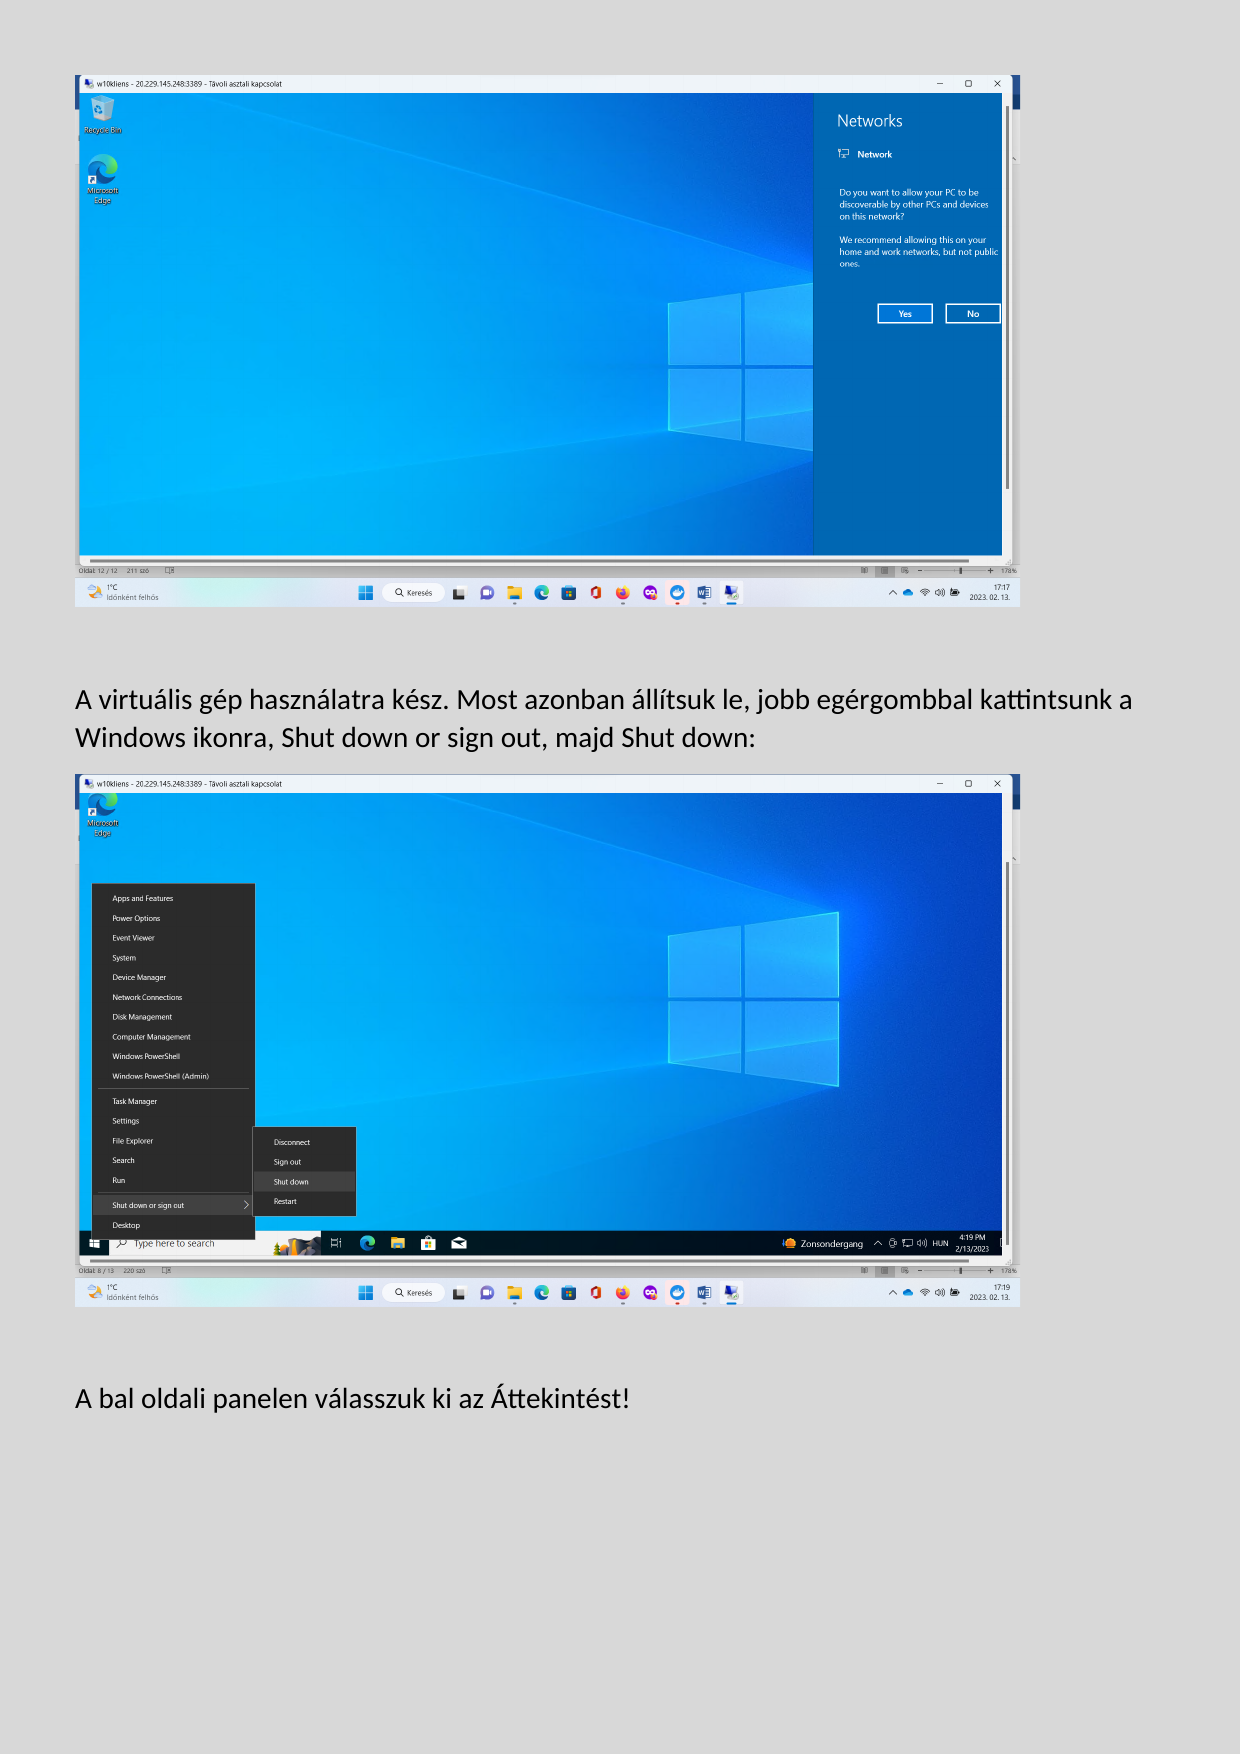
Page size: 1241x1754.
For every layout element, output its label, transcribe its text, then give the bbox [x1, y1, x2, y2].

picture [75, 774, 1021, 1307]
text A virtuális gép használatra kész. Most azonban állítsuk le, jobb egérgombbal kattintsunk a Windows ikonra, Shut down or sign out, majd Shut down: [75, 681, 1165, 755]
picture [75, 75, 1021, 607]
text A bal oldali panelen válasszuk ki az Áttekintést! [75, 1380, 1165, 1416]
